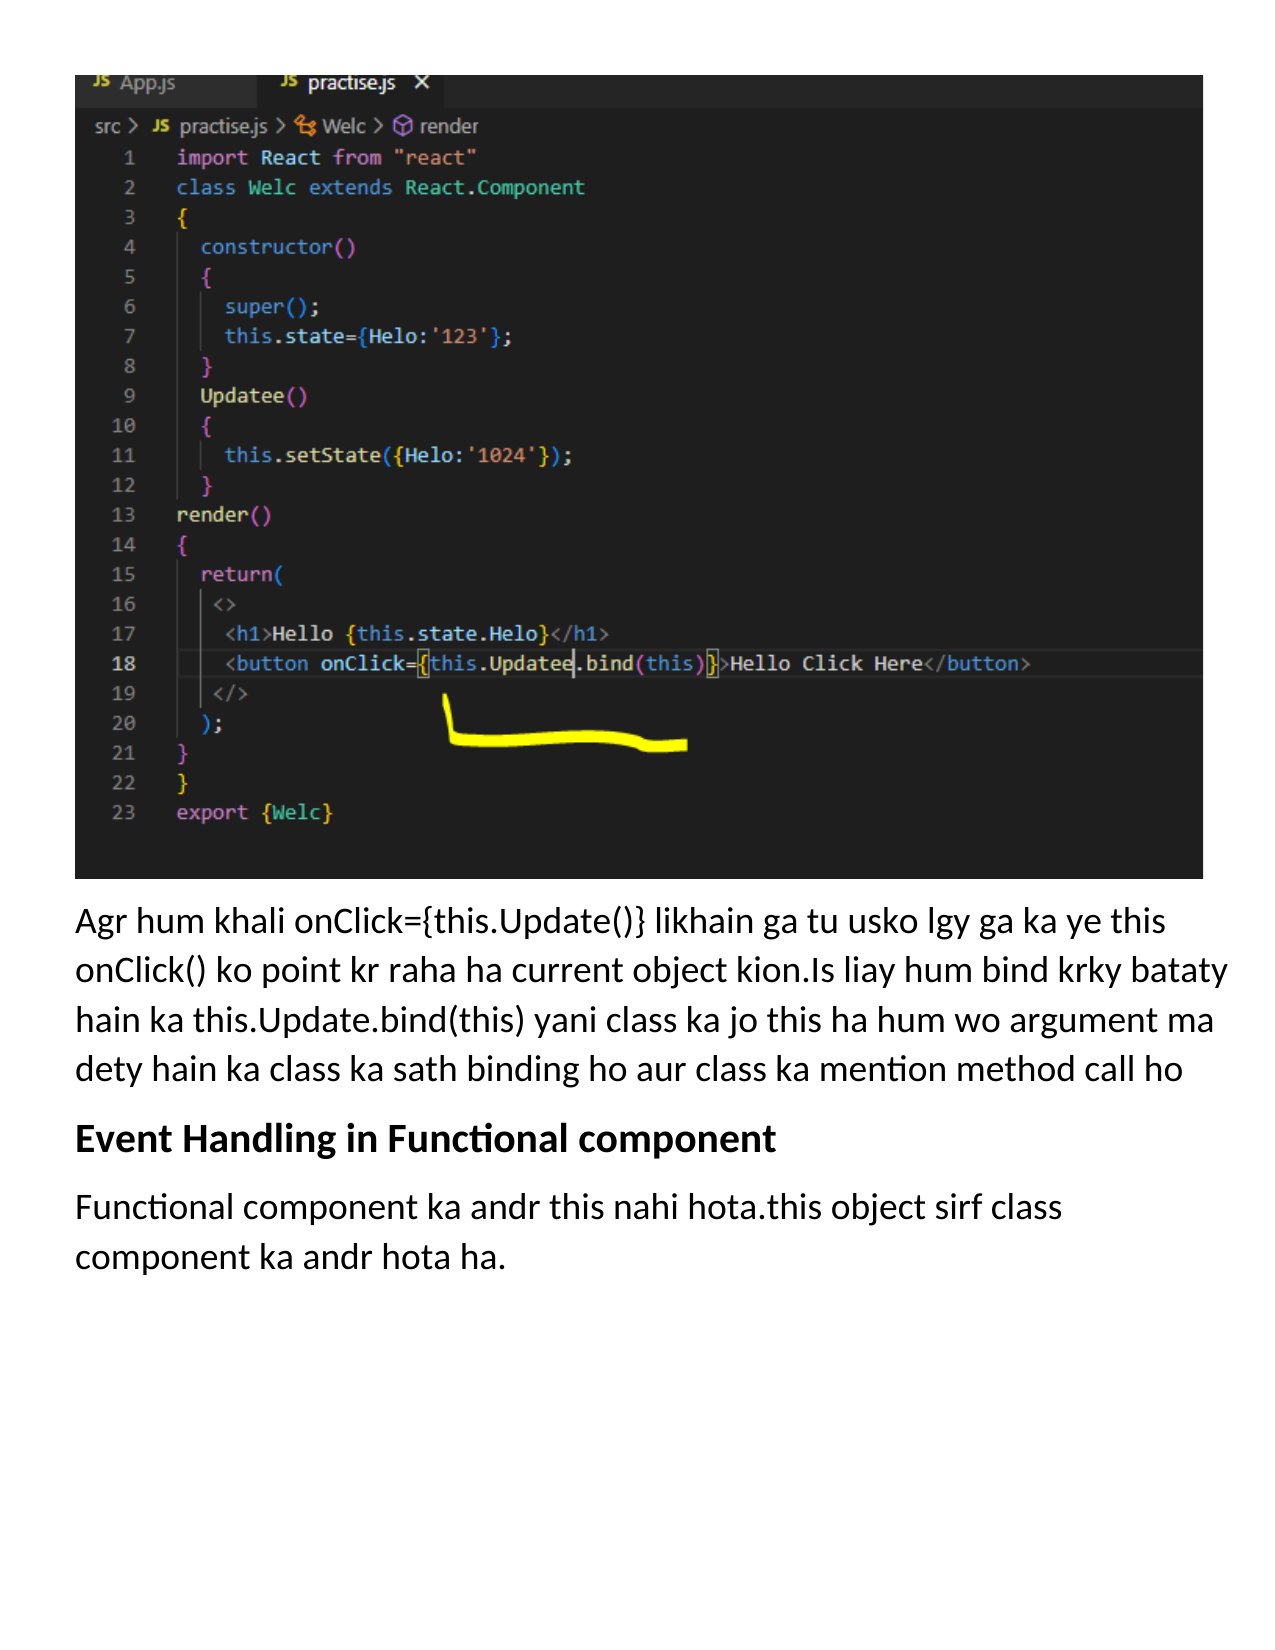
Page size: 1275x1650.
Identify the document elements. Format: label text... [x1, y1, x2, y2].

text Event Handling in Functional component [75, 1112, 1247, 1162]
text Agr hum khali onClick={this.Update()} likhain ga tu usko lgy ga ka ye this onClick() ko point kr raha ha current object kion.Is liay hum bind krky bataty hain ka this.Update.bind(this) yani class ka jo this ha hum wo argument ma dety hain ka class ka sath binding ho aur class ka mention method call ho [75, 897, 1247, 1091]
text Functional component ka andr this nahi hota.this object sirf class component ka andr hota ha. [75, 1183, 1247, 1278]
picture [75, 75, 1204, 879]
